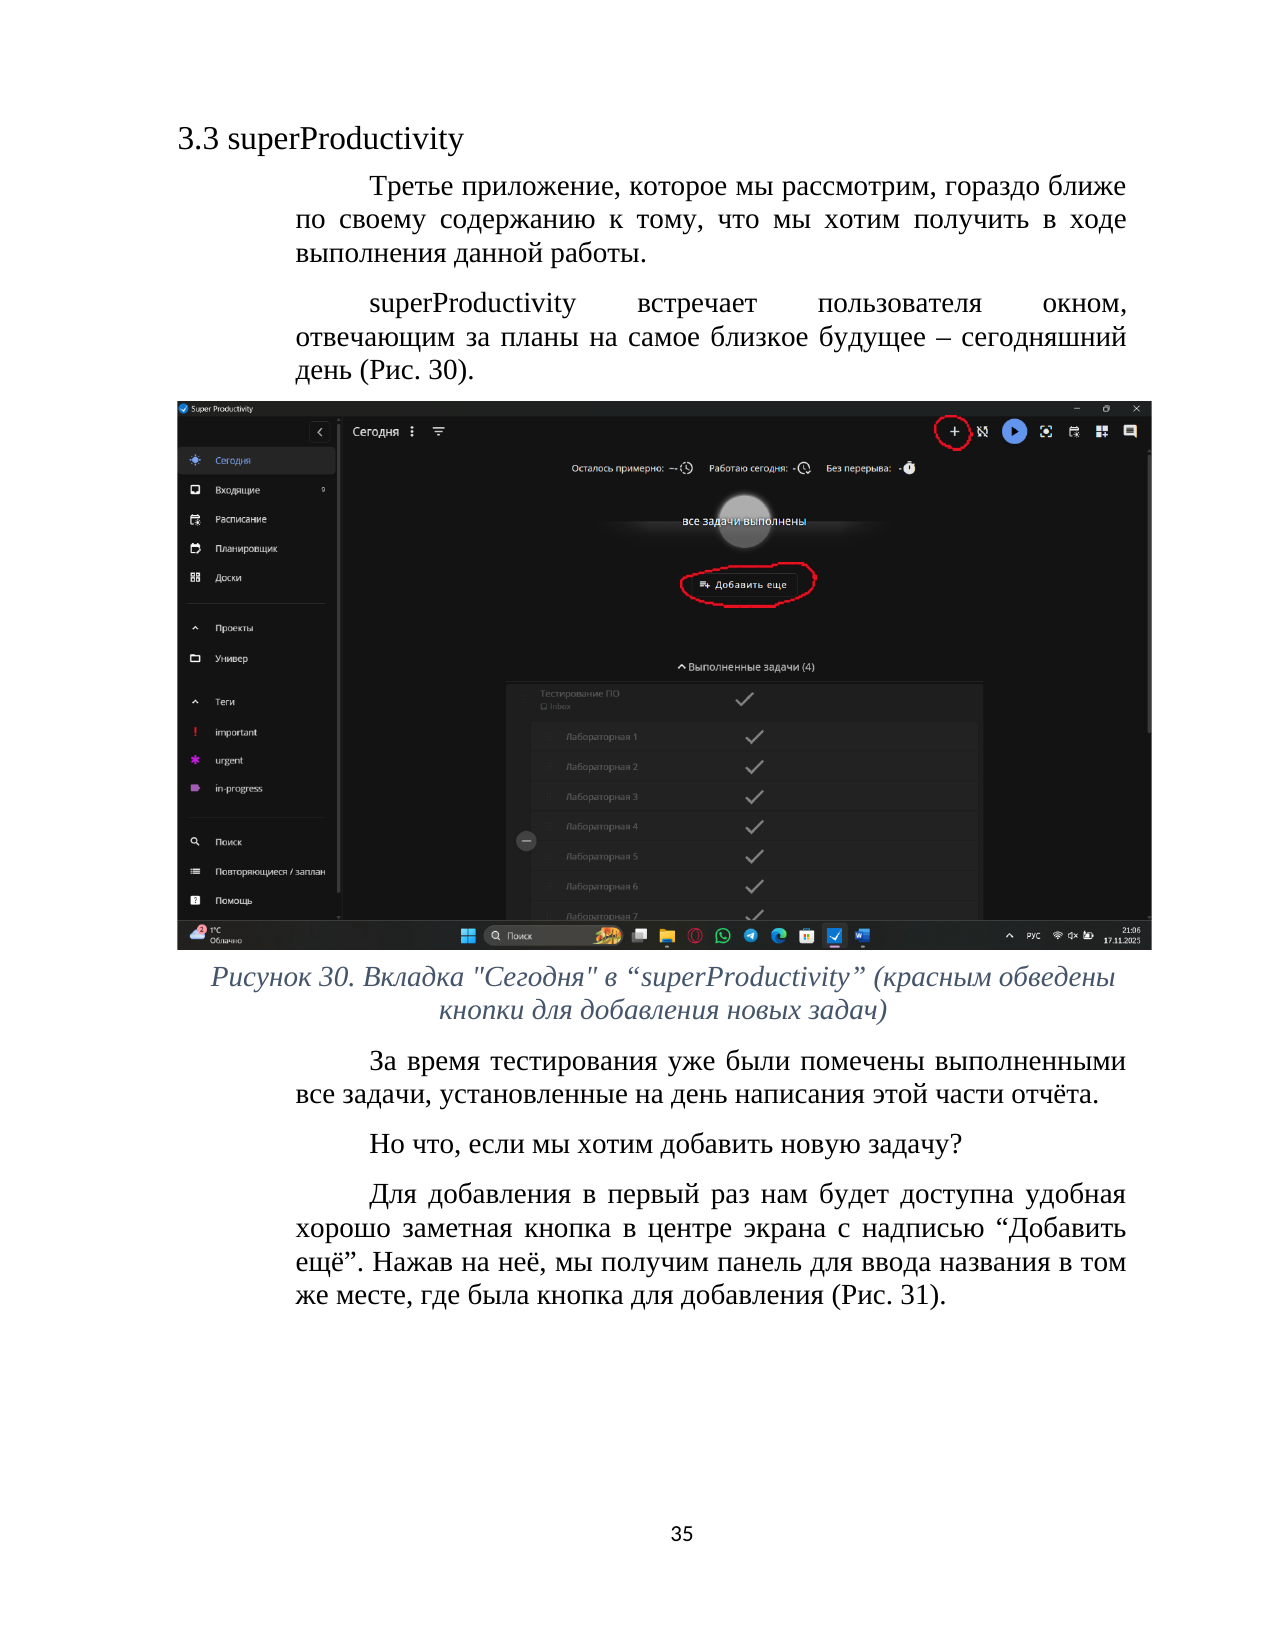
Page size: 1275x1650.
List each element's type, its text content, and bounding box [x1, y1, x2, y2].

text За время тестирования уже были помечены выполненными все задачи, установленные на день написания этой части отчёта. [295, 1026, 1127, 1110]
picture [177, 401, 1152, 950]
text Но что, если мы хотим добавить новую задачу? [295, 1126, 1127, 1160]
text Третье приложение, которое мы рассмотрим, гораздо ближе по своему содержанию к тому, что мы хотим получить в ходе выполнения данной работы. [295, 168, 1127, 268]
text superProductivity встречает пользователя окном, отвечающим за планы на самое близкое будущее – сегодняшний день (Рис. 30). [295, 285, 1127, 386]
text Для добавления в первый раз нам будет доступна удобная хорошо заметная кнопка в центре экрана с надписью “Добавить ещё”. Нажав на неё, мы получим панель для ввода названия в том же месте, где была кнопка для добавления (Рис. 31). [295, 1177, 1127, 1311]
subtitle 3.3 superProductivity [177, 118, 1186, 156]
